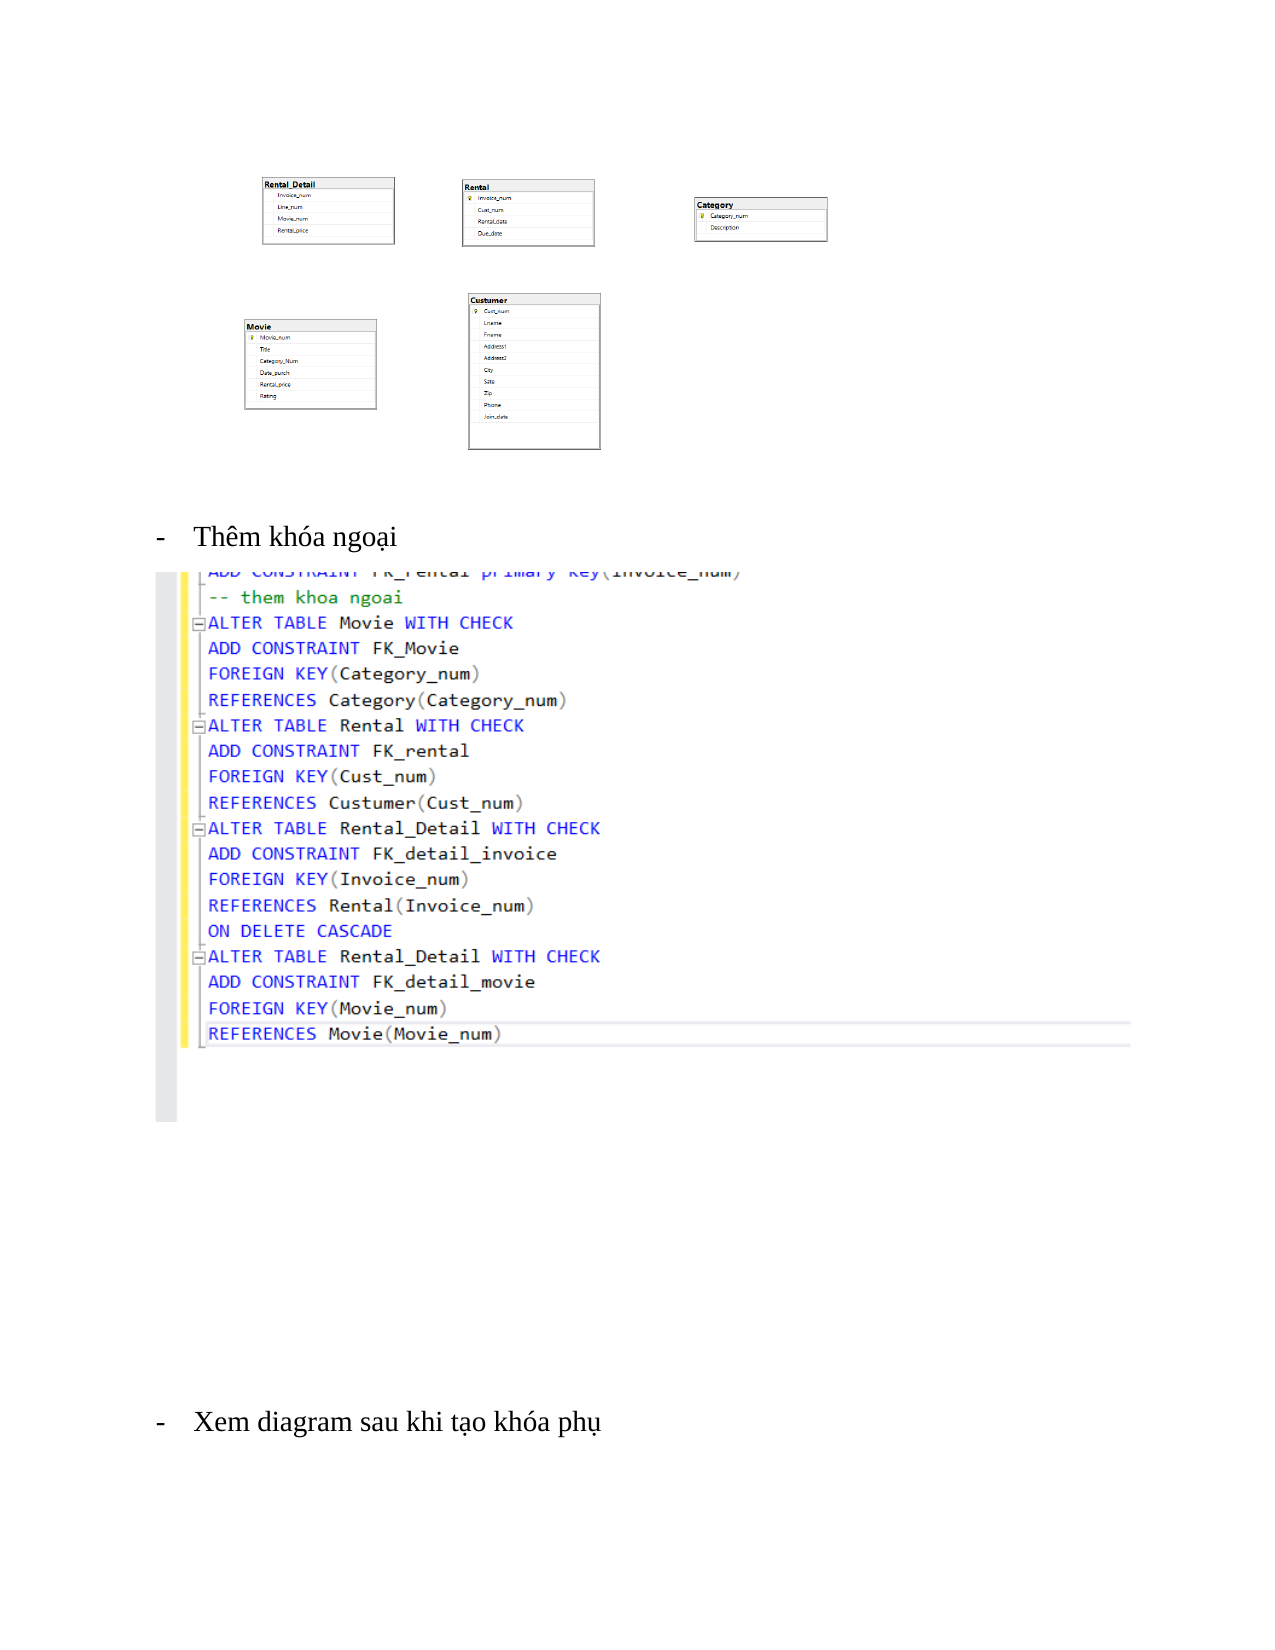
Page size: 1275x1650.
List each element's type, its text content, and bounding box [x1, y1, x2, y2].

picture [155, 88, 918, 501]
picture [155, 572, 1131, 1122]
list Thêm khóa ngoại [156, 519, 1186, 553]
list Xem diagram sau khi tạo khóa phụ [156, 1404, 1186, 1438]
